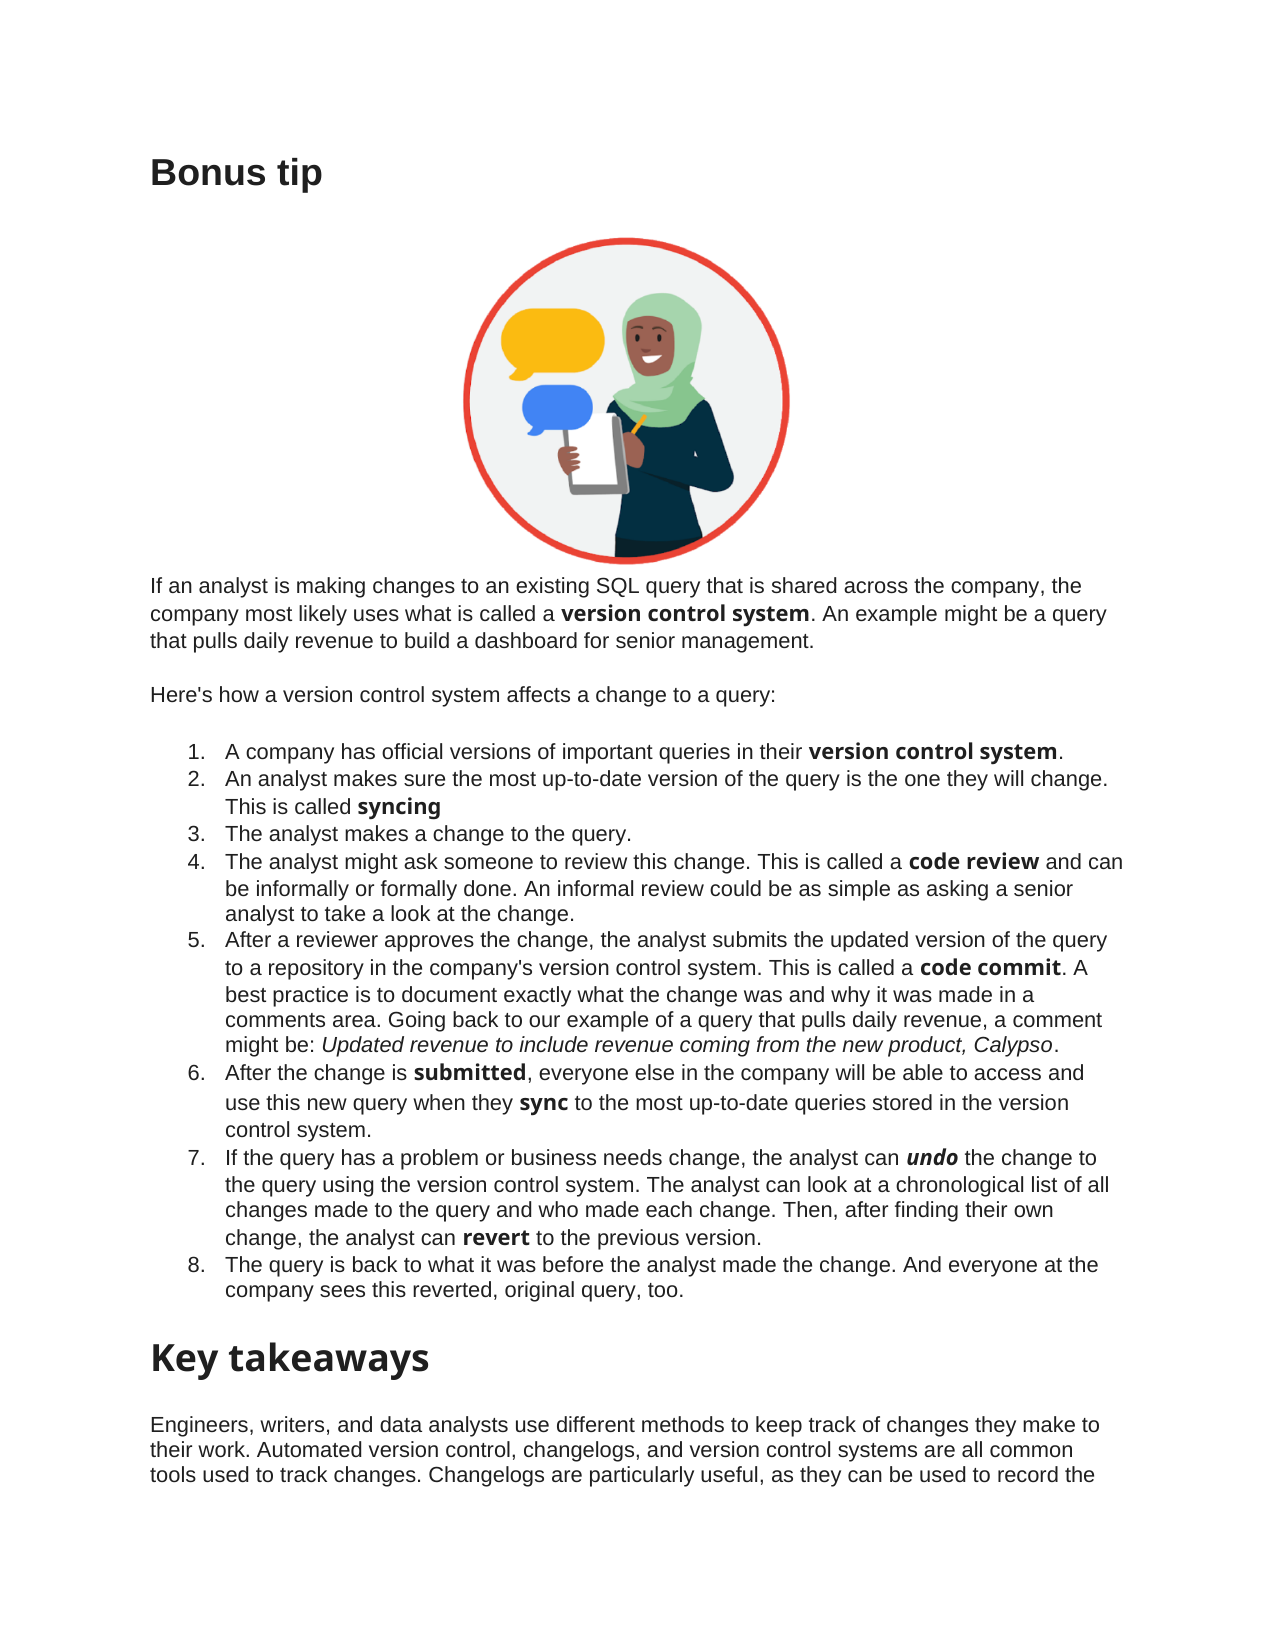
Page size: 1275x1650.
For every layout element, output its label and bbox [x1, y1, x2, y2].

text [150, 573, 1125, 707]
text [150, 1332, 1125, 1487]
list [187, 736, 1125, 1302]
picture [150, 222, 1125, 573]
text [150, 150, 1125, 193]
